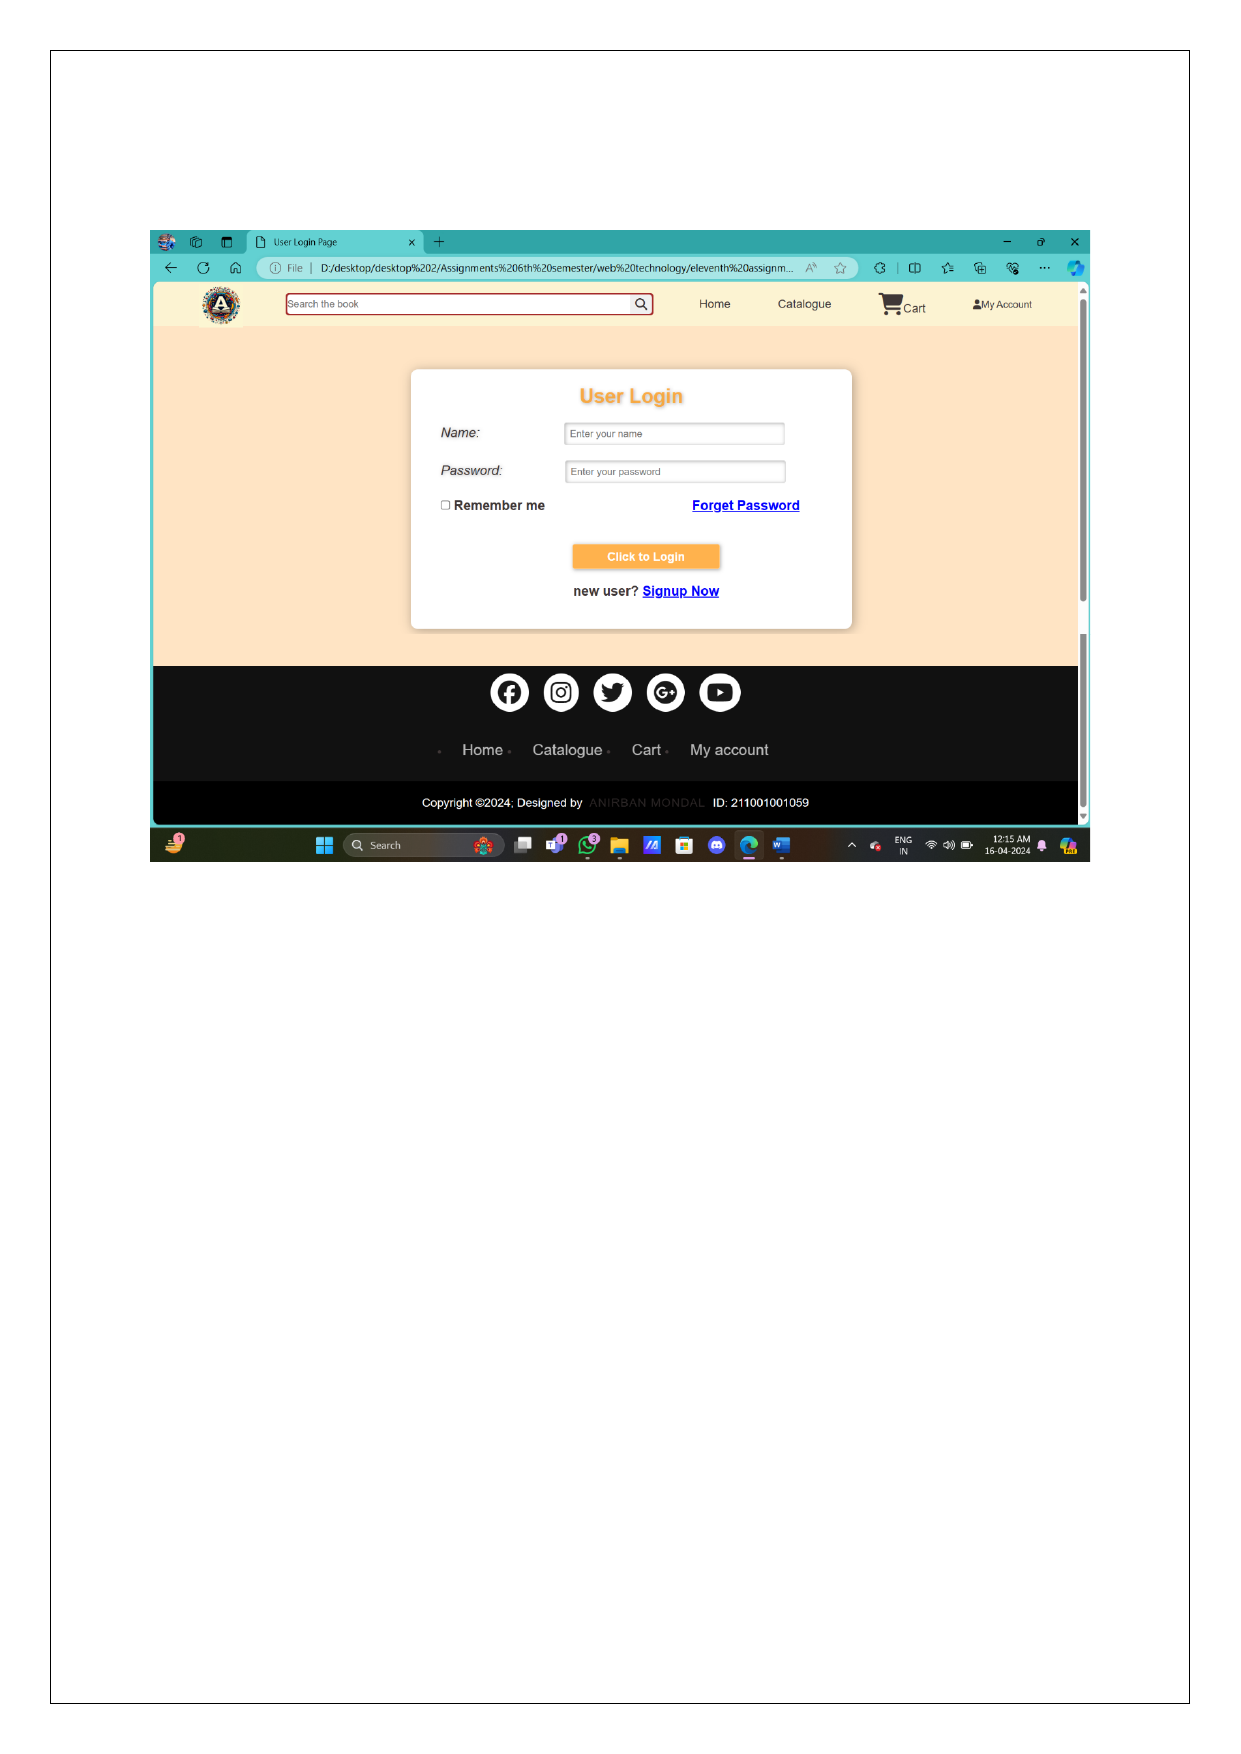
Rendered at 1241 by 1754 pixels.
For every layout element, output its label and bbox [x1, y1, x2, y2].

picture [150, 230, 1091, 862]
